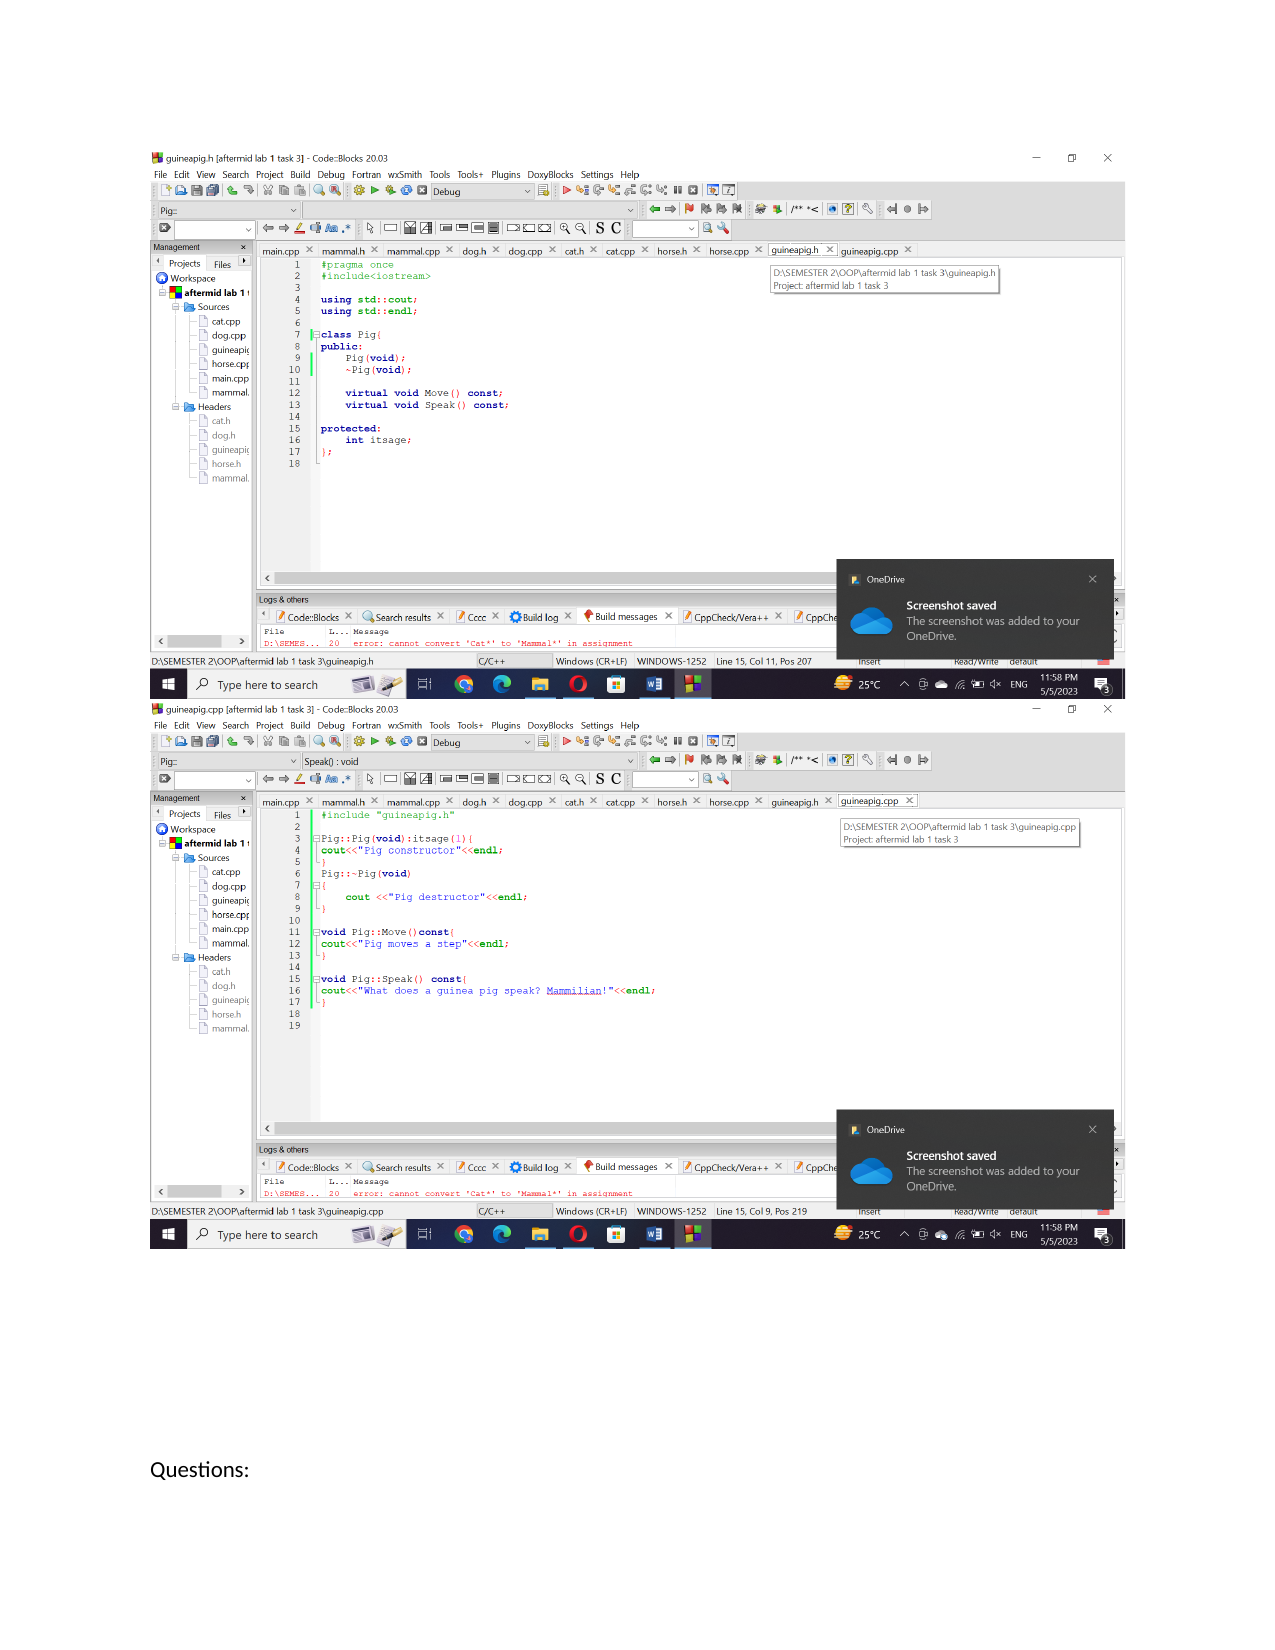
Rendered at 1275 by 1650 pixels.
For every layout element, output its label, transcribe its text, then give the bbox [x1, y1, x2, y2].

picture [150, 150, 1125, 699]
text Questions: [150, 1455, 1125, 1483]
picture [150, 700, 1125, 1249]
